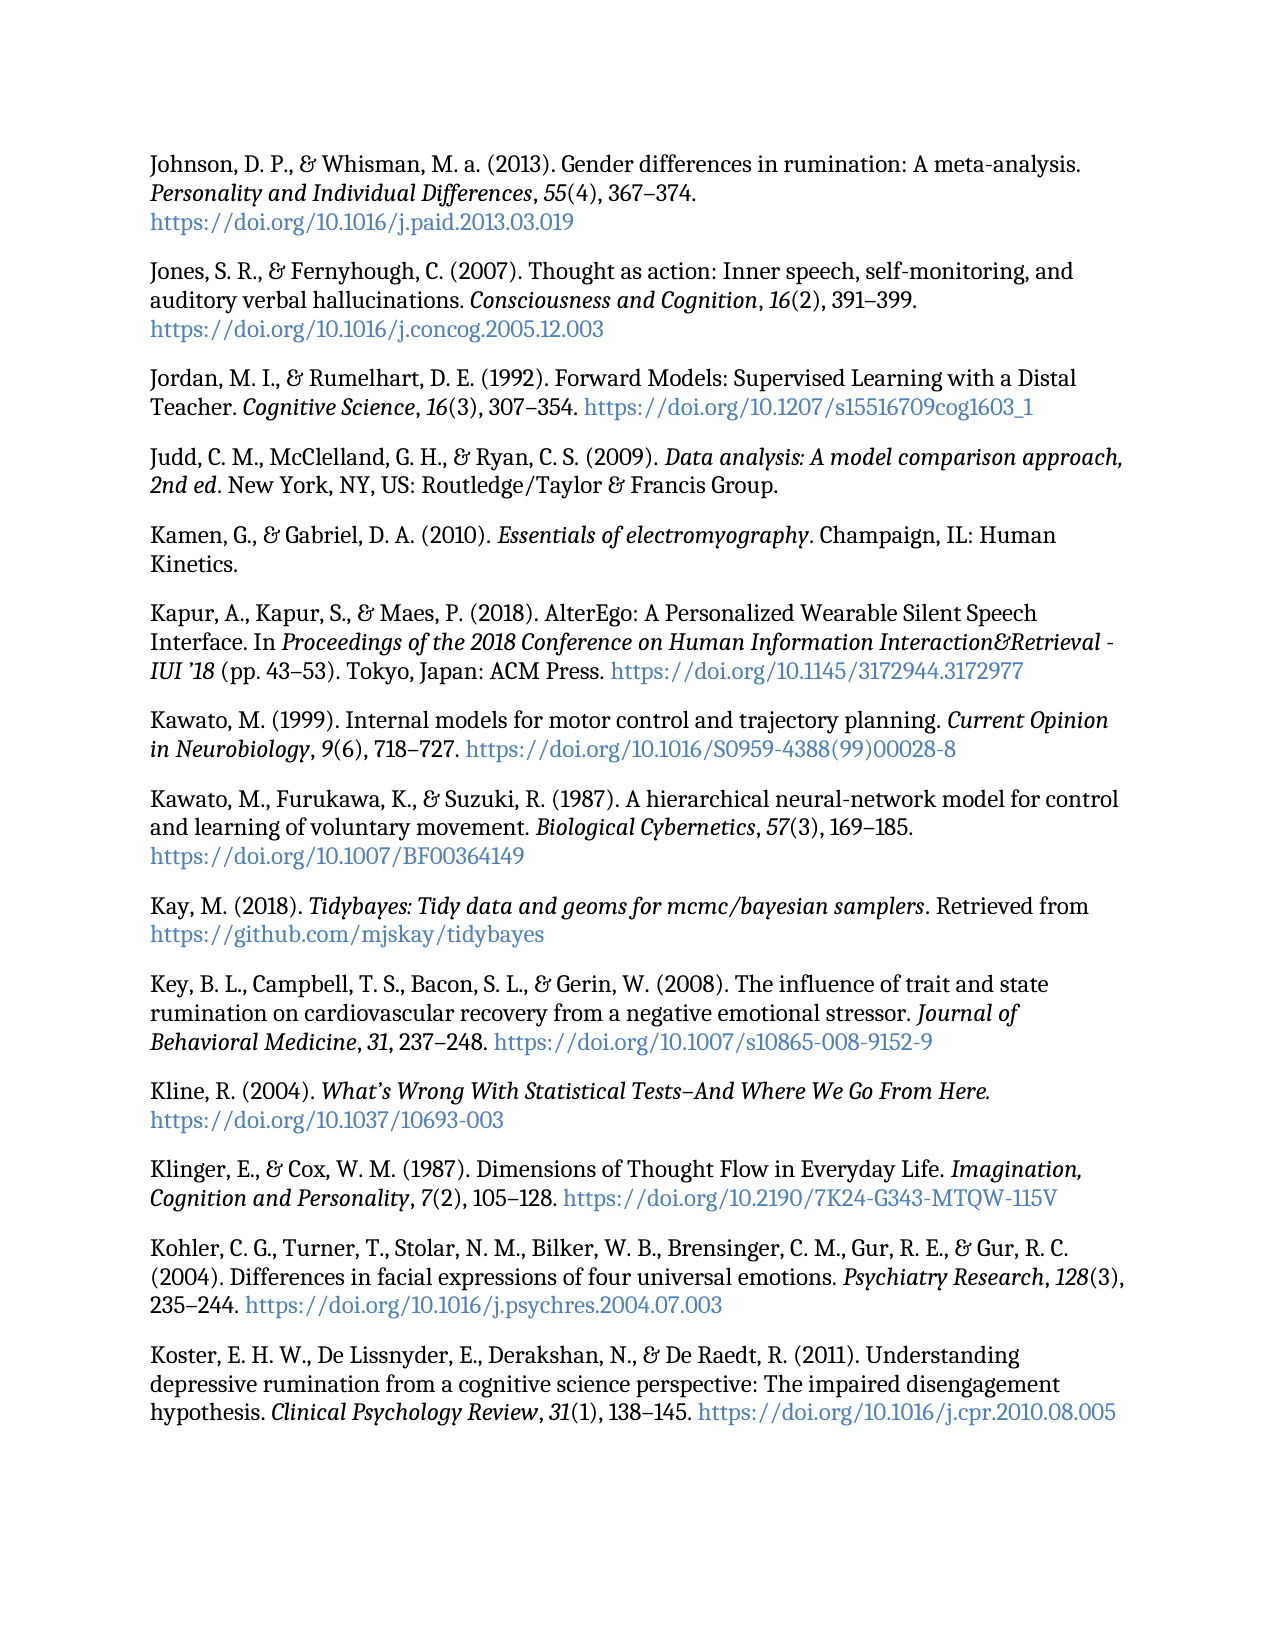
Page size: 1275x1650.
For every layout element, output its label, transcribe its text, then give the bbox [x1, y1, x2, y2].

text Johnson, D. P., & Whisman, M. a. (2013). Gender differences in rumination: A meta-analysis. Personality and Individual Differences, 55(4), 367–374. https://doi.org/10.1016/j.paid.2013.03.019 [150, 150, 1125, 236]
text Kohler, C. G., Turner, T., Stolar, N. M., Bilker, W. B., Brensinger, C. M., Gur, R. E., & Gur, R. C. (2004). Differences in facial expressions of four universal emotions. Psychiatry Research, 128(3), 235–244. https://doi.org/10.1016/j.psychres.2004.07.003 [150, 1234, 1125, 1320]
text Judd, C. M., McClelland, G. H., & Ryan, C. S. (2009). Data analysis: A model comparison approach, 2nd ed. New York, NY, US: Routledge/Taylor & Francis Group. [150, 442, 1125, 500]
text Jordan, M. I., & Rumelhart, D. E. (1992). Forward Models: Supervised Learning with a Distal Teacher. Cognitive Science, 16(3), 307–354. https://doi.org/10.1207/s15516709cog1603_1 [150, 364, 1125, 422]
text Klinger, E., & Cox, W. M. (1987). Dimensions of Thought Flow in Everyday Life. Imagination, Cognition and Personality, 7(2), 105–128. https://doi.org/10.2190/7K24-G343-MTQW-115V [150, 1155, 1125, 1213]
text Kamen, G., & Gabriel, D. A. (2010). Essentials of electromyography. Champaign, IL: Human Kinetics. [150, 521, 1125, 578]
text Kawato, M., Furukawa, K., & Suzuki, R. (1987). A hierarchical neural-network model for control and learning of voluntary movement. Biological Cybernetics, 57(3), 169–185. https://doi.org/10.1007/BF00364149 [150, 784, 1125, 871]
text Kawato, M. (1999). Internal models for motor control and trajectory planning. Current Opinion in Neurobiology, 9(6), 718–727. https://doi.org/10.1016/S0959-4388(99)00028-8 [150, 706, 1125, 764]
text Jones, S. R., & Fernyhough, C. (2007). Thought as action: Inner speech, self-monitoring, and auditory verbal hallucinations. Consciousness and Cognition, 16(2), 391–399. https://doi.org/10.1016/j.concog.2005.12.003 [150, 257, 1125, 343]
text Kline, R. (2004). What’s Wrong With Statistical Tests–And Where We Go From Here. https://doi.org/10.1037/10693-003 [150, 1077, 1125, 1134]
text Kapur, A., Kapur, S., & Maes, P. (2018). AlterEgo: A Personalized Wearable Silent Speech Interface. In Proceedings of the 2018 Conference on Human Information Interaction&Retrieval - IUI ’18 (pp. 43–53). Tokyo, Japan: ACM Press. https://doi.org/10.1145/3172944.3172977 [150, 599, 1125, 685]
text Key, B. L., Campbell, T. S., Bacon, S. L., & Gerin, W. (2008). The influence of trait and state rumination on cardiovascular recovery from a negative emotional stressor. Journal of Behavioral Medicine, 31, 237–248. https://doi.org/10.1007/s10865-008-9152-9 [150, 970, 1125, 1056]
text Koster, E. H. W., De Lissnyder, E., Derakshan, N., & De Raedt, R. (2011). Understanding depressive rumination from a cognitive science perspective: The impaired disengagement hypothesis. Clinical Psychology Review, 31(1), 138–145. https://doi.org/10.1016/j.cpr.2010.08.005 [150, 1341, 1125, 1427]
text Kay, M. (2018). Tidybayes: Tidy data and geoms for mcmc/bayesian samplers. Retrieved from https://github.com/mjskay/tidybayes [150, 892, 1125, 949]
